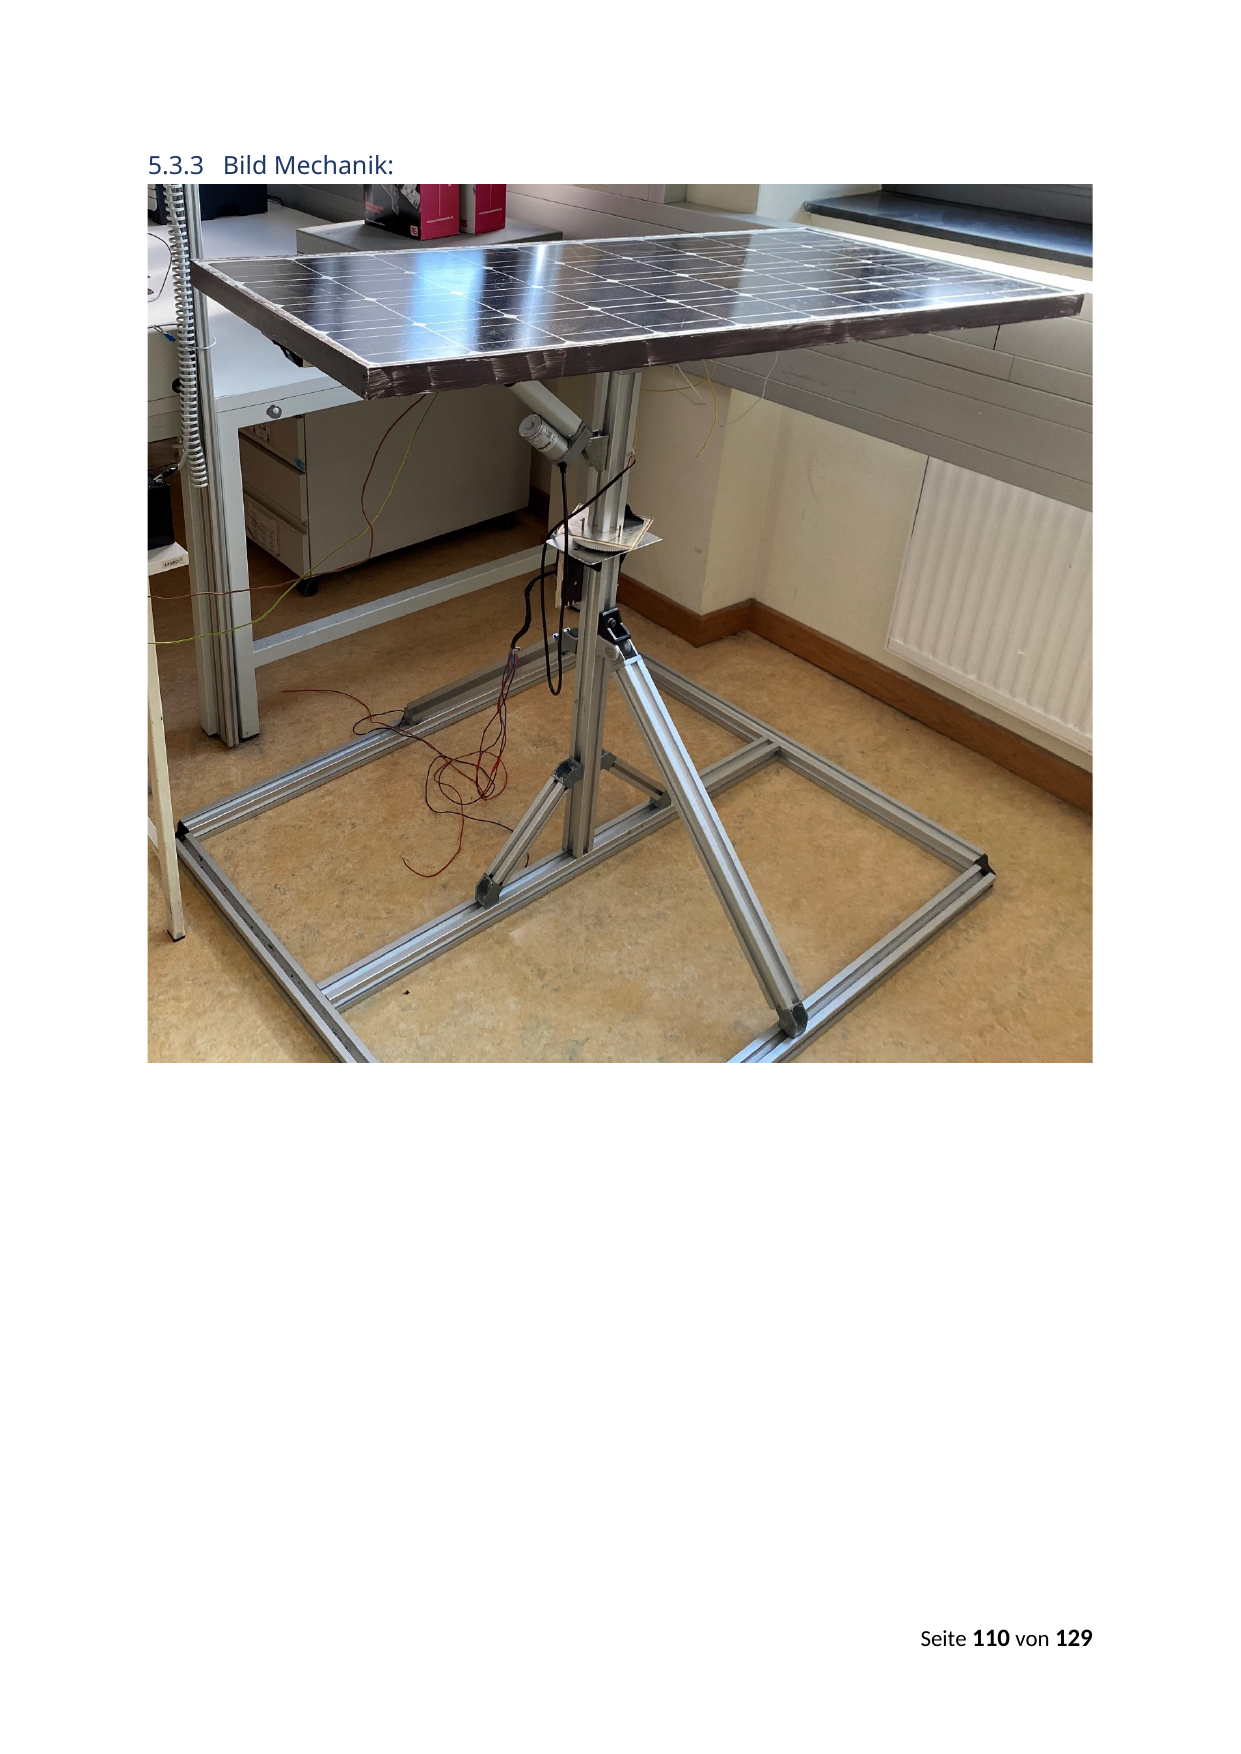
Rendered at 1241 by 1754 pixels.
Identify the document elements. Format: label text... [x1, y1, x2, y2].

picture [147, 184, 1093, 1063]
subtitle Bild Mechanik: [148, 148, 1093, 182]
